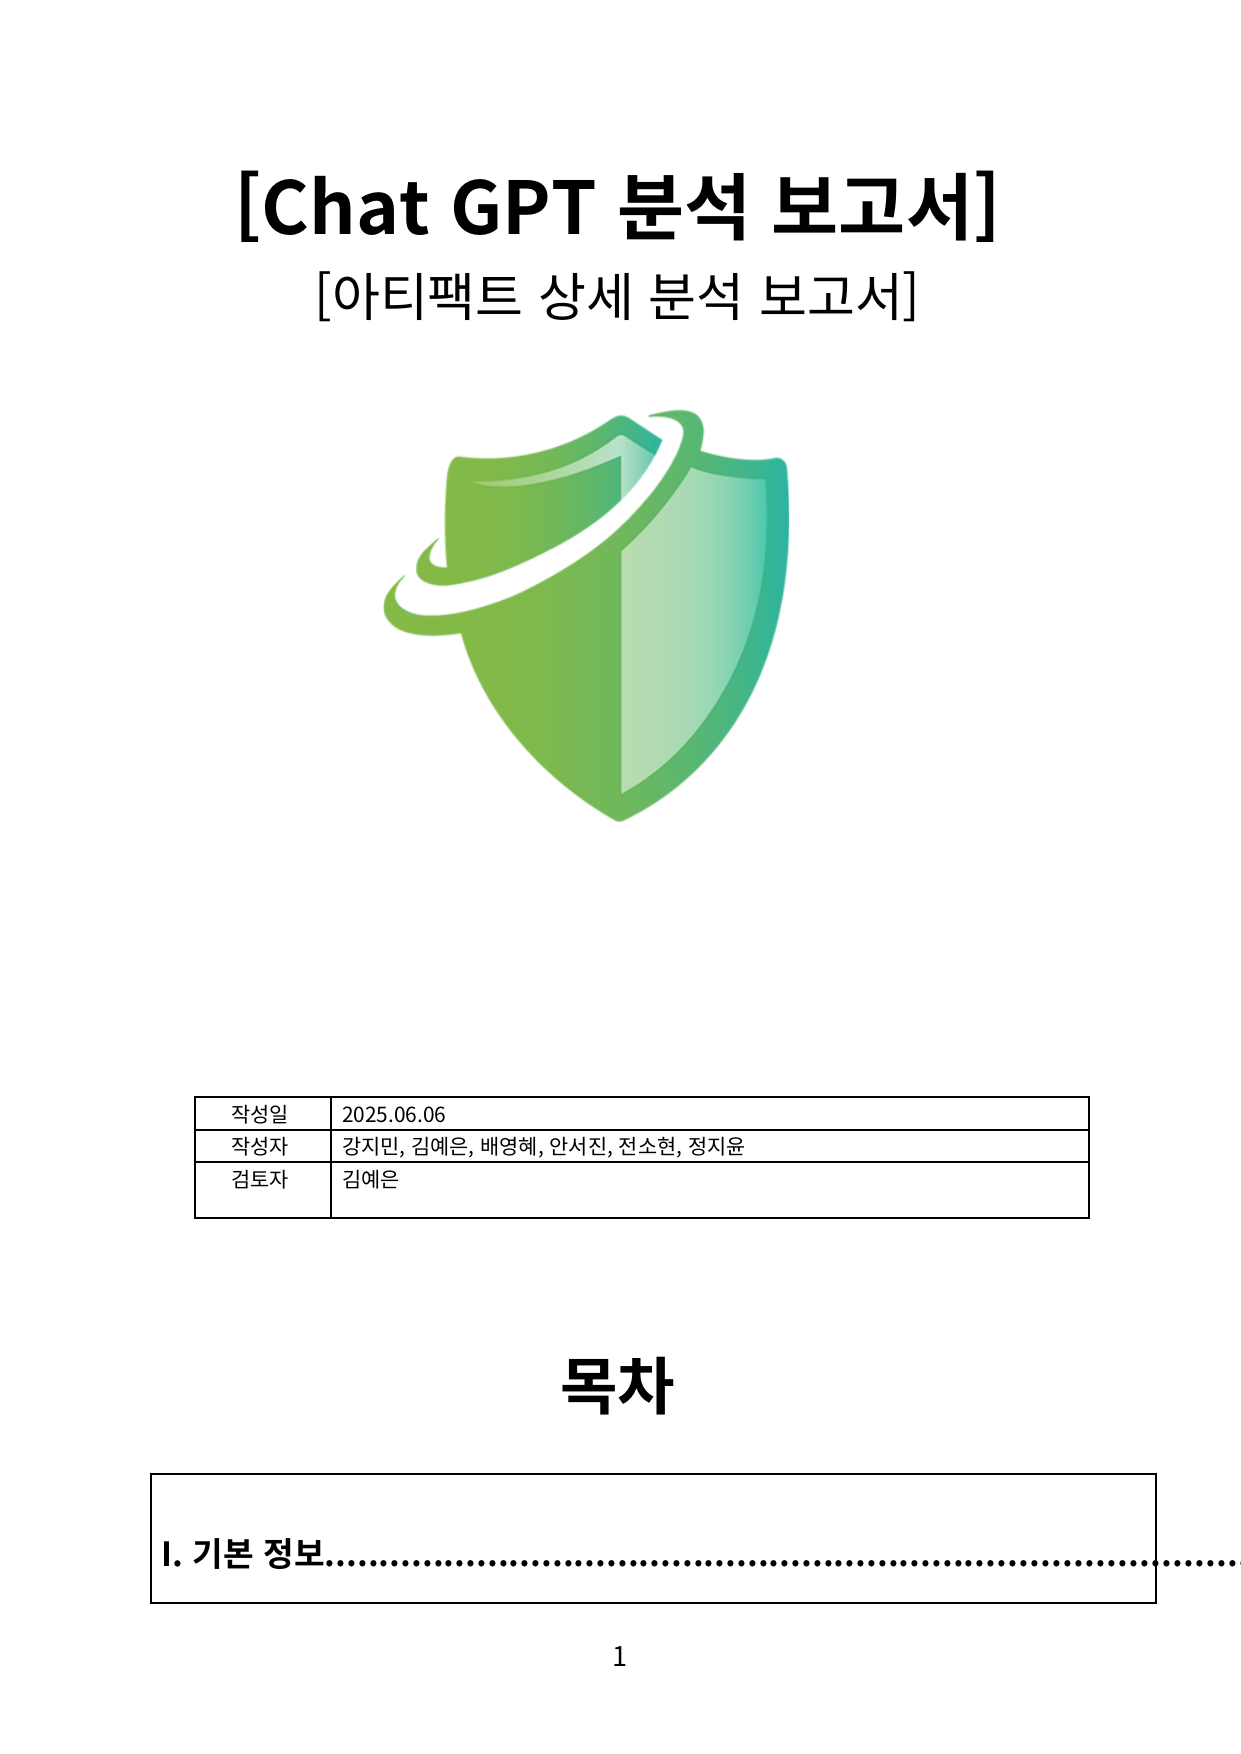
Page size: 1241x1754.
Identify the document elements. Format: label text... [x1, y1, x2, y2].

table_header [152, 1475, 1155, 1602]
text 목차 [150, 1337, 1084, 1427]
text [Chat GPT 분석 보고서] [150, 150, 1084, 256]
picture [383, 409, 851, 822]
text [아티팩트 상세 분석 보고서] [150, 256, 1084, 331]
table_header 작성일 [196, 1098, 330, 1128]
table_cell 작성자 [196, 1131, 330, 1161]
table_cell 김예은 [332, 1163, 1088, 1217]
table_cell 검토자 [196, 1163, 330, 1217]
table_header 2025.06.06 [332, 1098, 1088, 1128]
table_cell 강지민, 김예은, 배영혜, 안서진, 전소현, 정지윤 [332, 1131, 1088, 1161]
